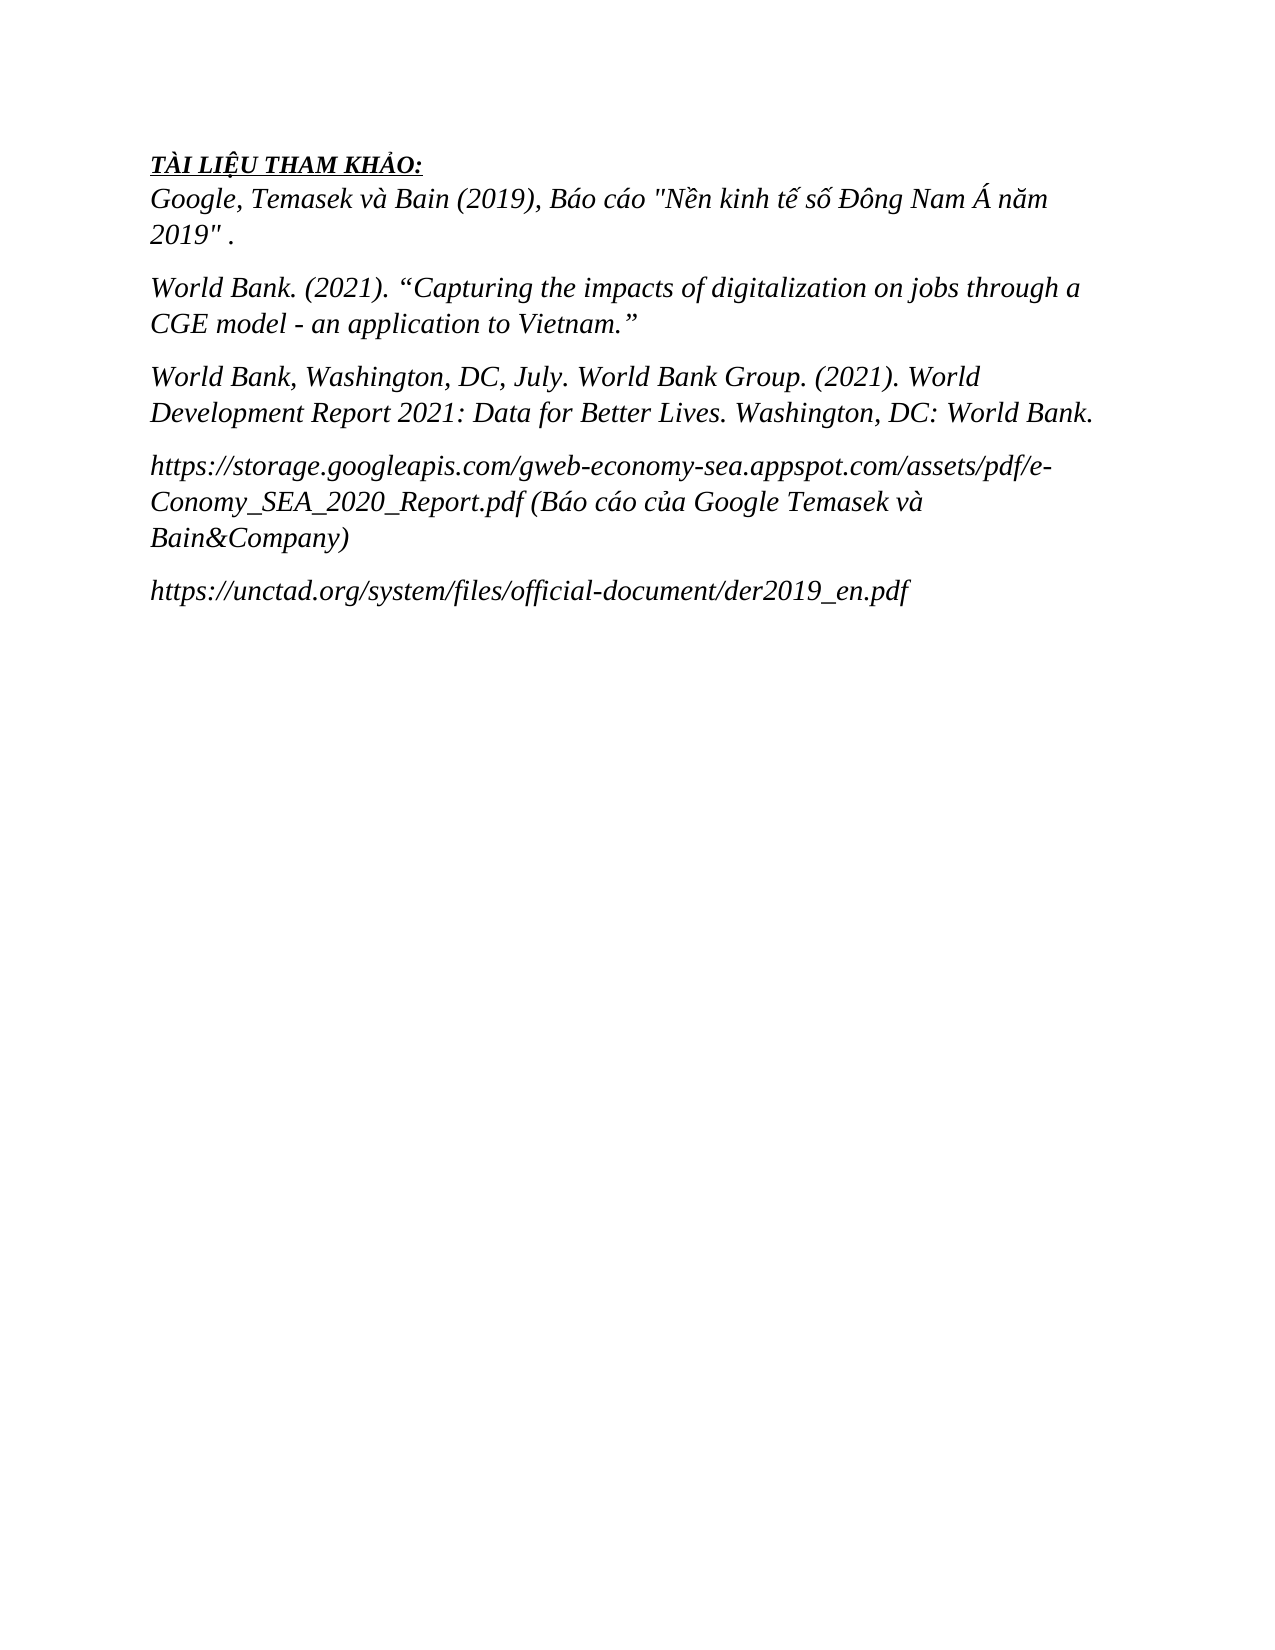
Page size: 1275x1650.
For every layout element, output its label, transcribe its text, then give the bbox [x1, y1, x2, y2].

text https://storage.googleapis.com/gweb-economy-sea.appspot.com/assets/pdf/e-Conomy_SEA_2020_Report.pdf (Báo cáo của Google Temasek và Bain&Company) [150, 448, 1125, 554]
text World Bank, Washington, DC, July. World Bank Group. (2021). World Development Report 2021: Data for Better Lives. Washington, DC: World Bank. [150, 359, 1125, 429]
subtitle TÀI LIỆU THAM KHẢO: [150, 150, 1125, 179]
text Google, Temasek và Bain (2019), Báo cáo "Nền kinh tế số Đông Nam Á năm 2019" . [150, 181, 1125, 251]
text https://unctad.org/system/files/official-document/der2019_en.pdf [150, 573, 1125, 607]
text World Bank. (2021). “Capturing the impacts of digitalization on jobs through a CGE model - an application to Vietnam.” [150, 270, 1125, 340]
